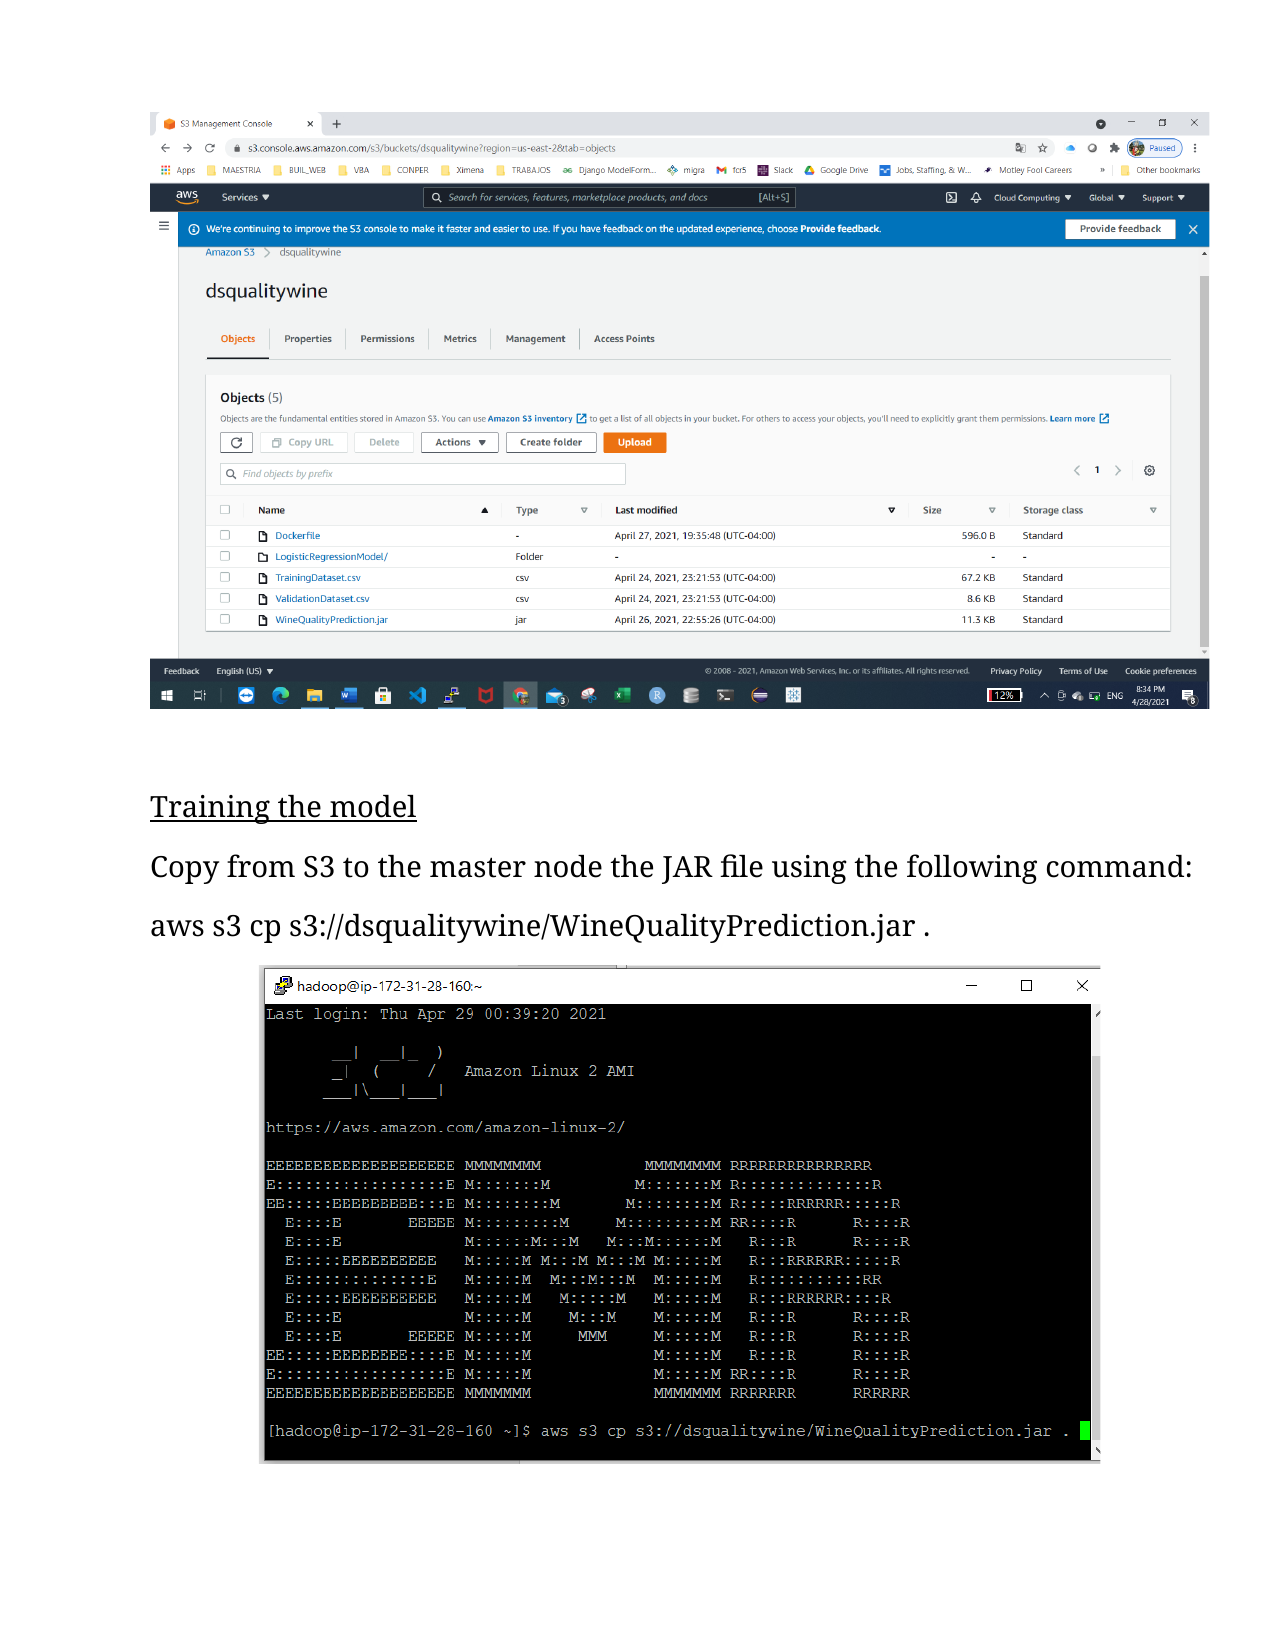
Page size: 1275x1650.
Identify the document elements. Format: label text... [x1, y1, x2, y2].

text Training the model [150, 787, 1209, 826]
picture [258, 965, 1101, 1464]
picture [150, 112, 1210, 709]
text Copy from S3 to the master node the JAR file using the following command: [150, 846, 1209, 886]
text aws s3 cp s3://dsqualitywine/WineQualityPrediction.jar . [150, 906, 1209, 945]
